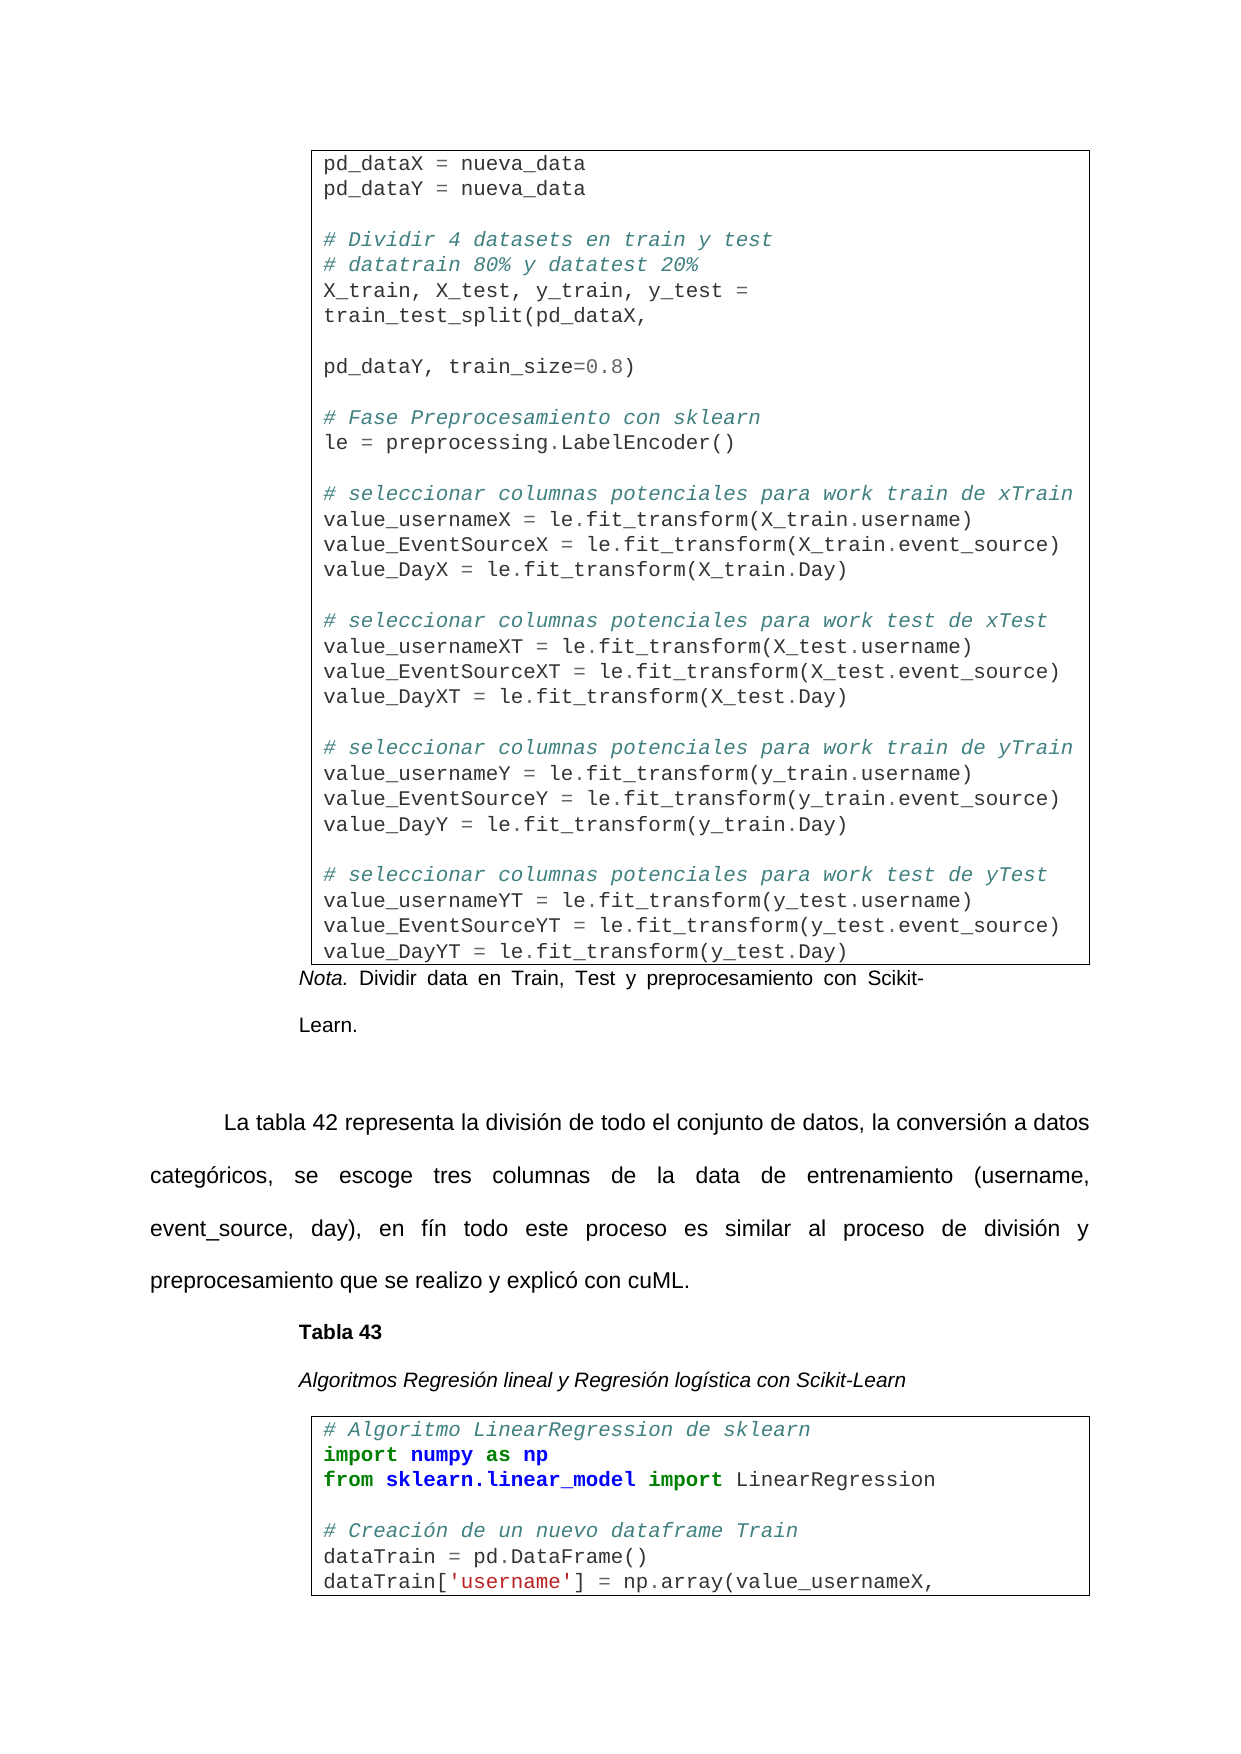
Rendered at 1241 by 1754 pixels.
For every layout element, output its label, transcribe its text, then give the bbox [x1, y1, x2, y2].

list Tabla 43 [299, 1320, 925, 1344]
text La tabla 42 representa la división de todo el conjunto de datos, la conversión a datos categóricos, se escoge tres columnas de la data de entrenamiento (username, event_source, day), en fín todo este proceso es similar al proceso de división y preprocesamiento que se realizo y explicó con cuML. [150, 1109, 1090, 1294]
list Nota. Dividir data en Train, Test y preprocesamiento con Scikit-Learn. [299, 965, 925, 1037]
text Algoritmos Regresión lineal y Regresión logística con Scikit-Learn [299, 1368, 1090, 1392]
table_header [312, 1417, 1089, 1595]
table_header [312, 151, 1089, 964]
